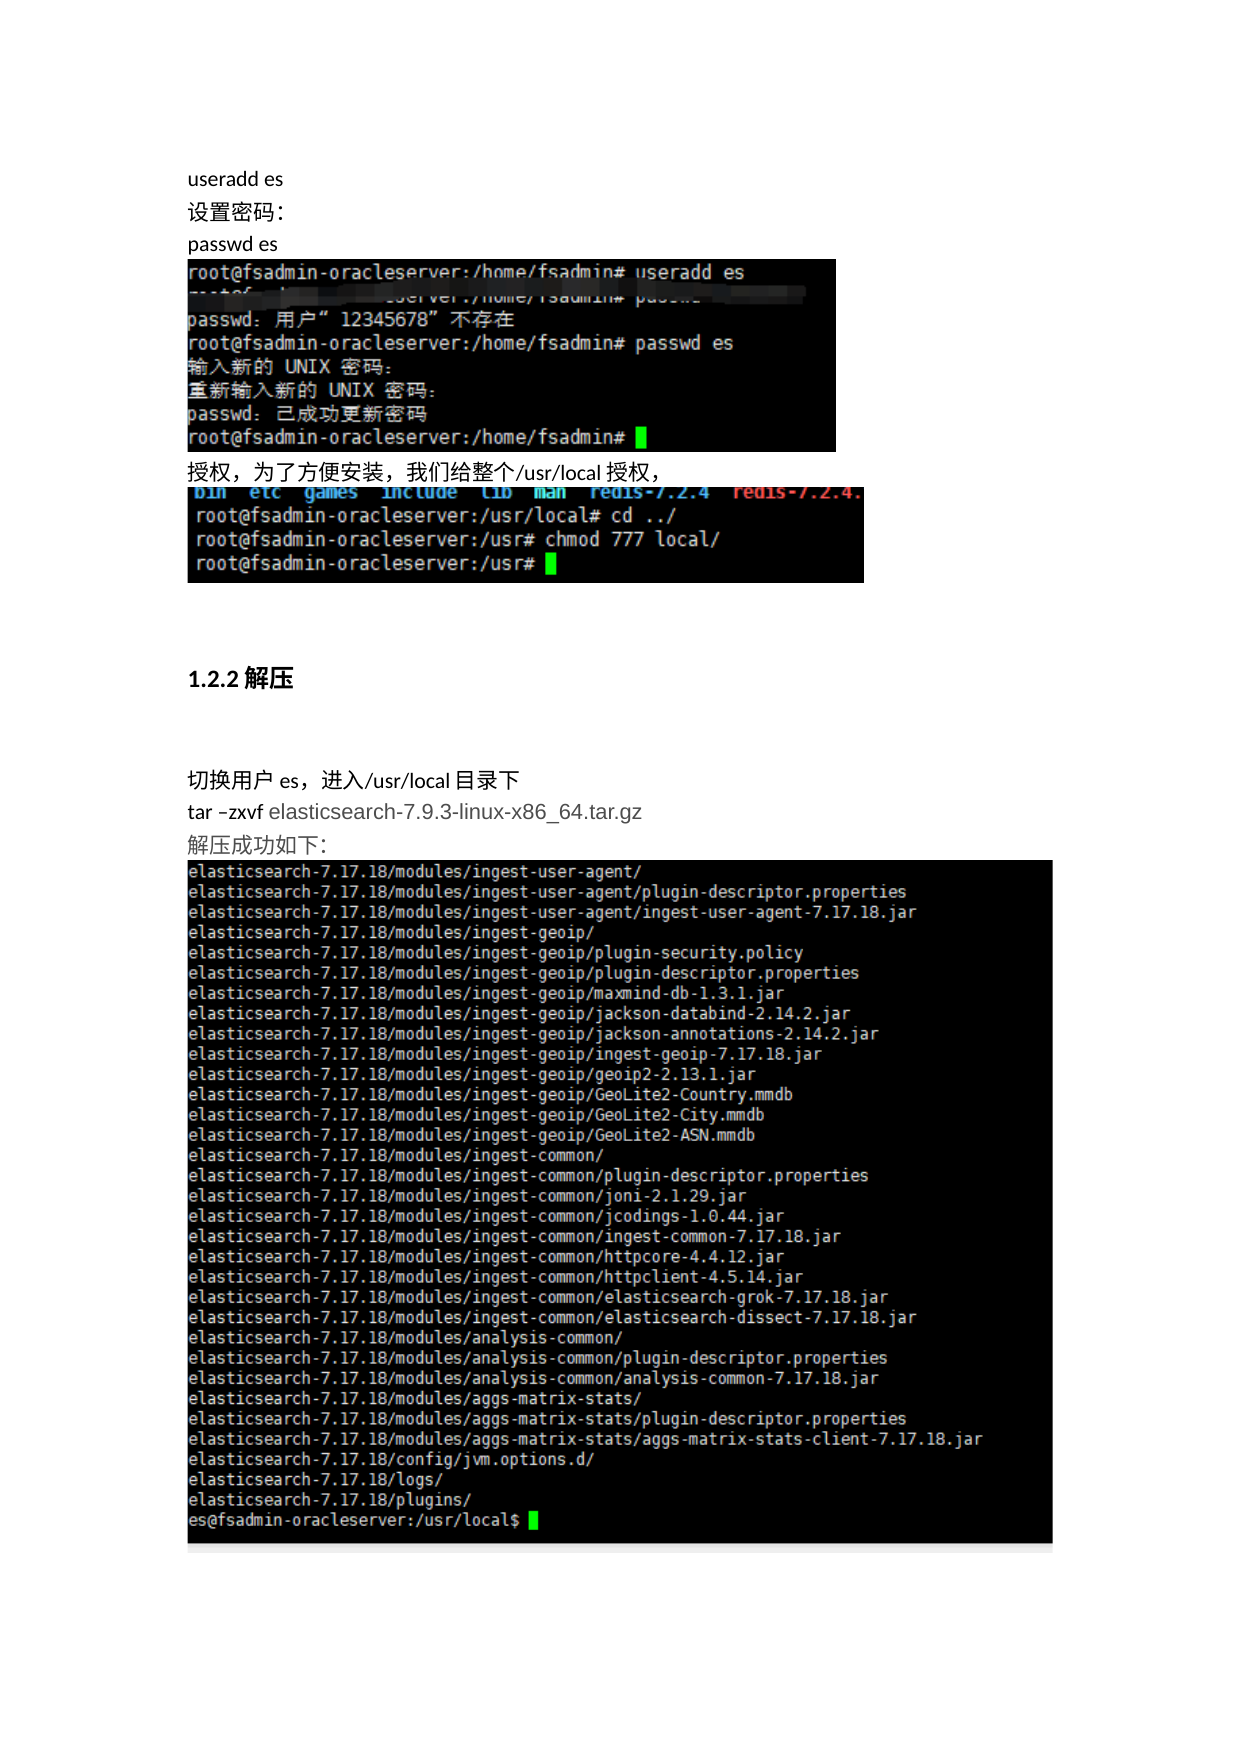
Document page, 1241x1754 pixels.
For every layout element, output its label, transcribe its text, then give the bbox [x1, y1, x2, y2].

text 切换用户es，进入/usr/local目录下 [187, 763, 1053, 795]
picture [187, 860, 1053, 1553]
text 设置密码： [187, 194, 1053, 227]
text useradd es [187, 162, 1053, 194]
text passwd es [187, 227, 1053, 259]
picture [187, 259, 836, 452]
text 授权，为了方便安装，我们给整个/usr/local 授权， [187, 454, 1053, 487]
text tar –zxvf elasticsearch-7.9.3-linux-x86_64.tar.gz [187, 795, 1053, 828]
subtitle 1.2.2解压 [187, 644, 1053, 709]
picture [187, 487, 864, 583]
text 解压成功如下： [187, 828, 1053, 860]
